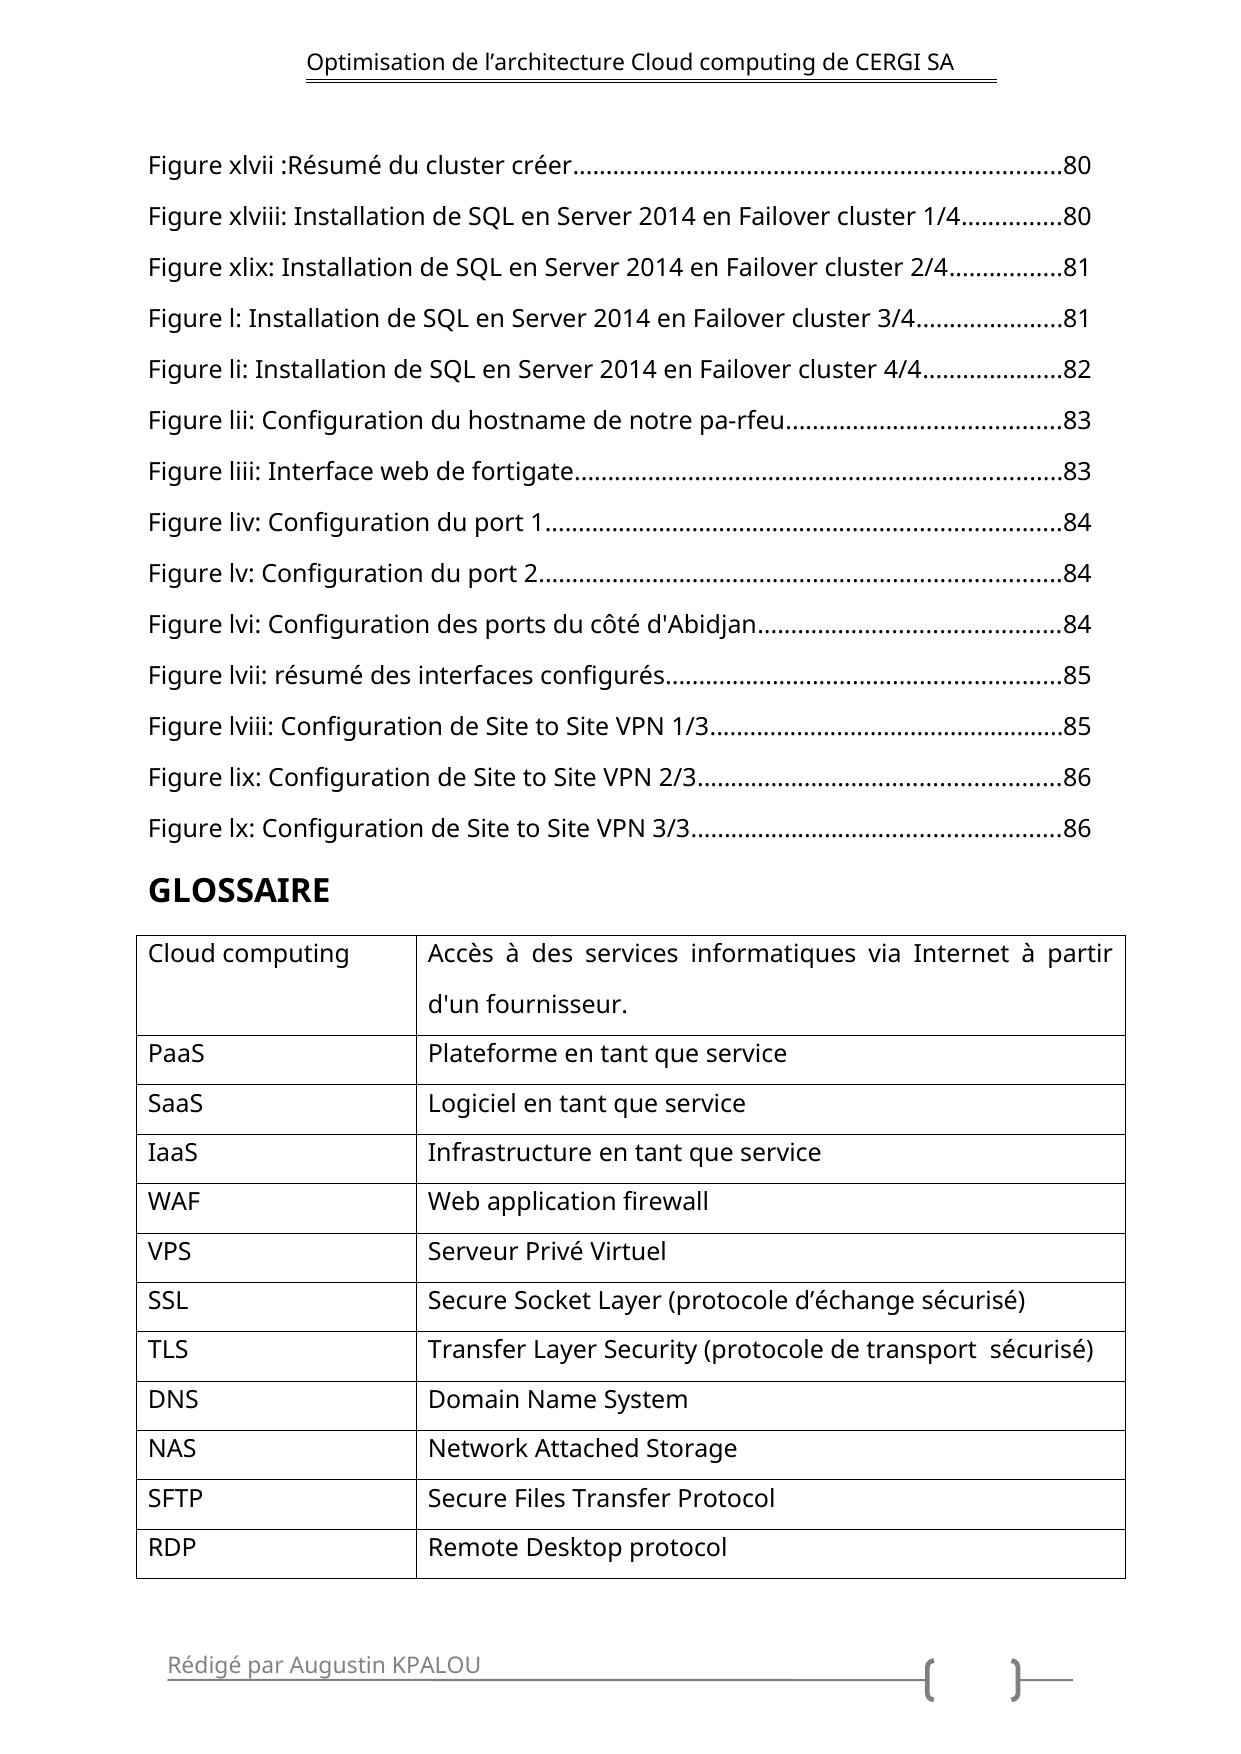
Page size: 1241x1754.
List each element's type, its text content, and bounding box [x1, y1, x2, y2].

table_cell Network Attached Storage [417, 1431, 1125, 1479]
text Figure xlix: Installation de SQL en Server 2014 en Failover cluster 2/4 81 [148, 250, 1093, 284]
table_cell PaaS [137, 1036, 416, 1084]
table_cell VPS [137, 1234, 416, 1282]
table_cell Transfer Layer Security (protocole de transport sécurisé) [417, 1332, 1125, 1381]
text Figure xlvii :Résumé du cluster créer 80 [148, 148, 1093, 182]
subtitle GLOSSAIRE [148, 866, 1093, 912]
table_cell RDP [137, 1530, 416, 1578]
text Figure xlviii: Installation de SQL en Server 2014 en Failover cluster 1/4 80 [148, 199, 1093, 233]
table_cell WAF [137, 1184, 416, 1232]
table_cell Serveur Privé Virtuel [417, 1234, 1125, 1282]
text Figure liii: Interface web de fortigate 83 [148, 454, 1093, 488]
table_cell SaaS [137, 1085, 416, 1134]
table_cell Secure Files Transfer Protocol [417, 1480, 1125, 1529]
text Figure li: Installation de SQL en Server 2014 en Failover cluster 4/4 82 [148, 352, 1093, 386]
text Figure lx: Configuration de Site to Site VPN 3/3 86 [148, 811, 1093, 845]
table_header Cloud computing [137, 936, 416, 1035]
table_cell DNS [137, 1382, 416, 1430]
table_cell IaaS [137, 1135, 416, 1183]
table_header Accès à des services informatiques via Internet à partir d'un fournisseur. [417, 936, 1125, 1035]
text Figure liv: Configuration du port 1 84 [148, 505, 1093, 539]
text Figure l: Installation de SQL en Server 2014 en Failover cluster 3/4 81 [148, 301, 1093, 335]
table_cell TLS [137, 1332, 416, 1381]
table_cell NAS [137, 1431, 416, 1479]
text Figure lvi: Configuration des ports du côté d'Abidjan 84 [148, 607, 1093, 641]
table_cell Domain Name System [417, 1382, 1125, 1430]
text Figure lviii: Configuration de Site to Site VPN 1/3 85 [148, 709, 1093, 743]
text Figure lv: Configuration du port 2 84 [148, 556, 1093, 590]
table_cell Remote Desktop protocol [417, 1530, 1125, 1578]
table_cell Plateforme en tant que service [417, 1036, 1125, 1084]
text Figure lix: Configuration de Site to Site VPN 2/3 86 [148, 760, 1093, 794]
table_cell SSL [137, 1283, 416, 1331]
table_cell SFTP [137, 1480, 416, 1529]
text Figure lii: Configuration du hostname de notre pa-rfeu 83 [148, 403, 1093, 437]
table_cell Logiciel en tant que service [417, 1085, 1125, 1134]
table_cell Infrastructure en tant que service [417, 1135, 1125, 1183]
table_cell Web application firewall [417, 1184, 1125, 1232]
text Figure lvii: résumé des interfaces configurés 85 [148, 658, 1093, 692]
table_cell Secure Socket Layer (protocole d’échange sécurisé) [417, 1283, 1125, 1331]
